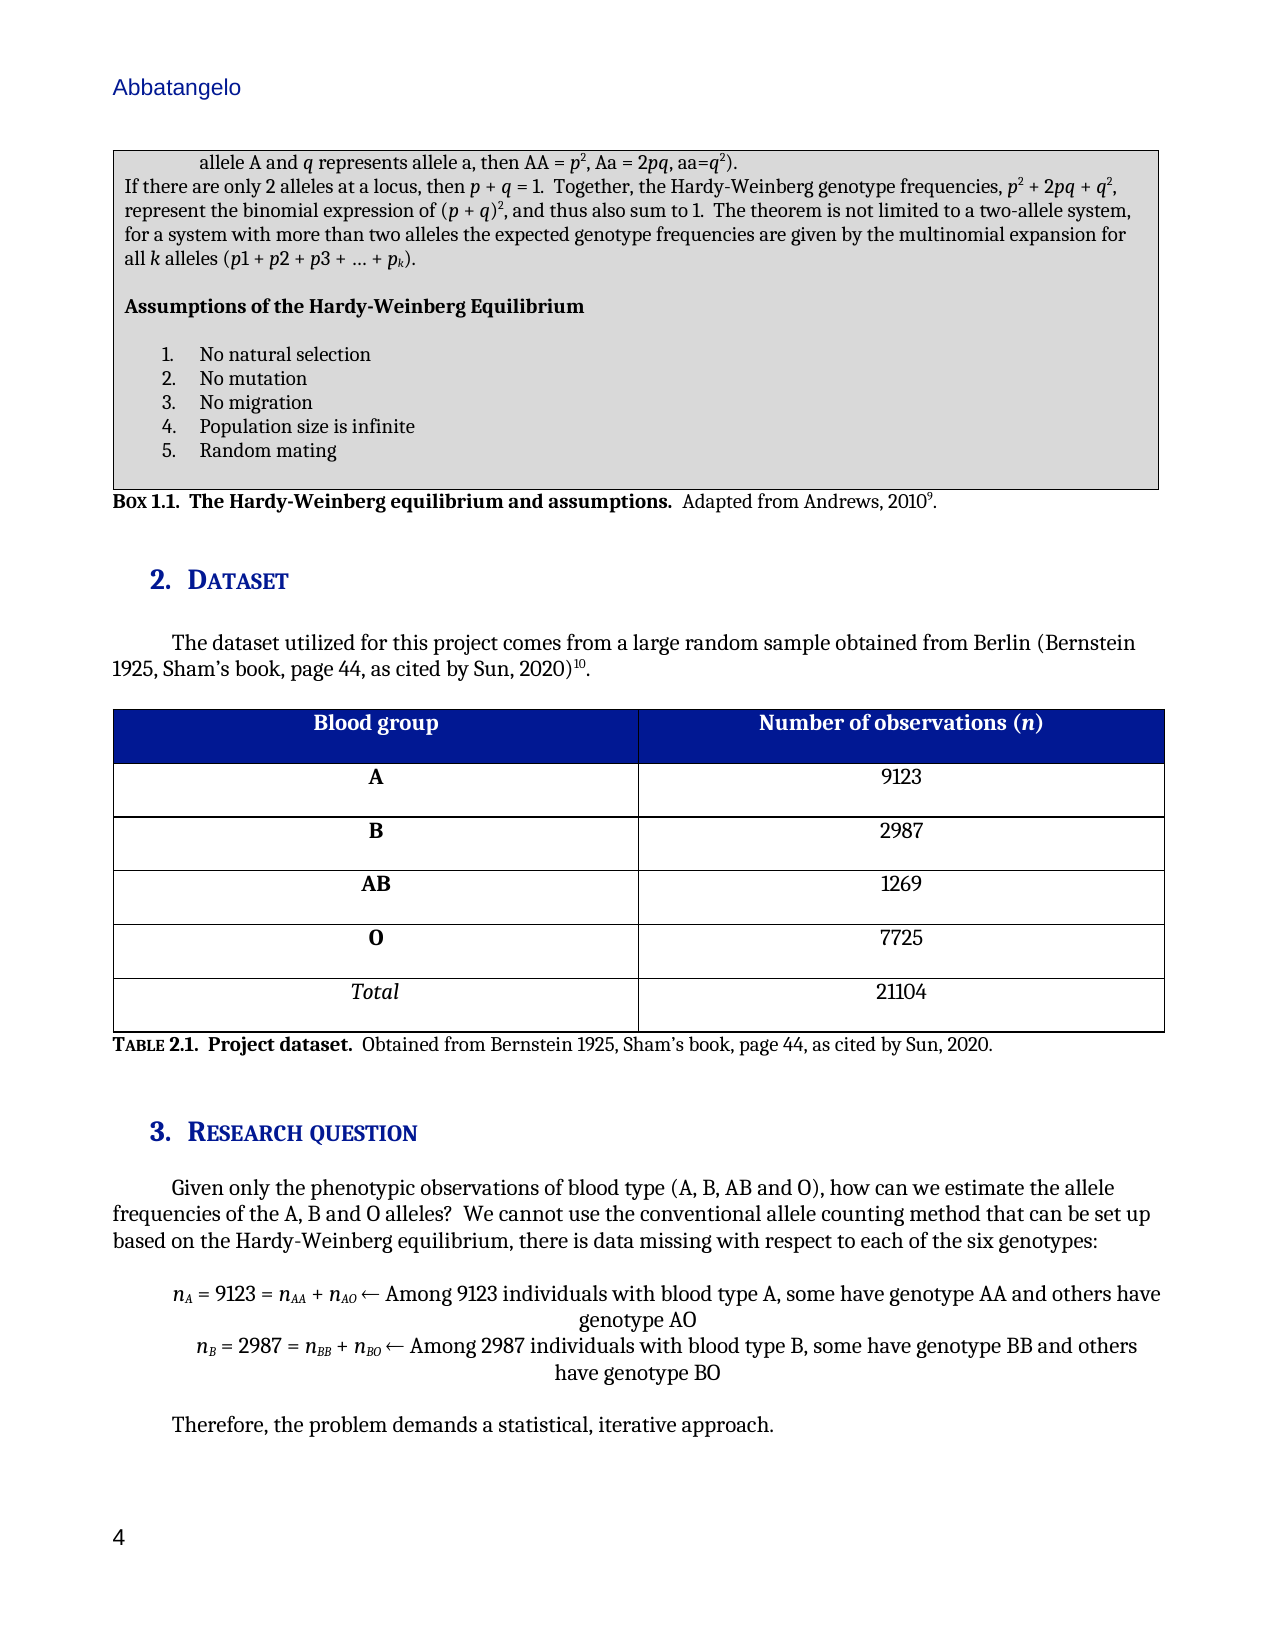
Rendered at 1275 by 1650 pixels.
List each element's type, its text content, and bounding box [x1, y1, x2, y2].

text Table 2.1. Project dataset. Obtained from Bernstein 1925, Sham’s book, page 44, as cited by Sun, 2020. [112, 1032, 1162, 1056]
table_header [114, 151, 1158, 489]
table_cell B [114, 818, 638, 870]
table_cell 7725 [639, 925, 1164, 978]
text Therefore, the problem demands a statistical, iterative approach. [112, 1412, 1162, 1438]
table_cell A [114, 764, 638, 816]
subtitle Dataset [150, 563, 1162, 596]
text Box 1.1. The Hardy-Weinberg equilibrium and assumptions. Adapted from Andrews, 20109. [112, 490, 1162, 514]
table_cell 21104 [639, 979, 1164, 1031]
table_header Blood group [114, 710, 638, 763]
table_cell O [114, 925, 638, 978]
subtitle Research question [150, 1115, 1162, 1148]
text The dataset utilized for this project comes from a large random sample obtained from Berlin (Bernstein 1925, Sham’s book, page 44, as cited by Sun, 2020)10. [112, 630, 1162, 683]
table_cell 2987 [639, 818, 1164, 870]
text nA = 9123 = nAA + nAO Among 9123 individuals with blood type A, some have genotype AA and others have genotype AO [112, 1280, 1162, 1333]
table_cell 9123 [639, 764, 1164, 816]
table_header Number of observations (n) [639, 710, 1164, 763]
table_cell Total [114, 979, 638, 1031]
text Given only the phenotypic observations of blood type (A, B, AB and O), how can we estimate the allele frequencies of the A, B and O alleles? We cannot use the conventional allele counting method that can be set up based on the Hardy-Weinberg equilibrium, there is data missing with respect to each of the six genotypes: [112, 1175, 1162, 1254]
table_cell 1269 [639, 871, 1164, 924]
table_cell AB [114, 871, 638, 924]
text nB = 2987 = nBB + nBO Among 2987 individuals with blood type B, some have genotype BB and others have genotype BO [112, 1333, 1162, 1386]
